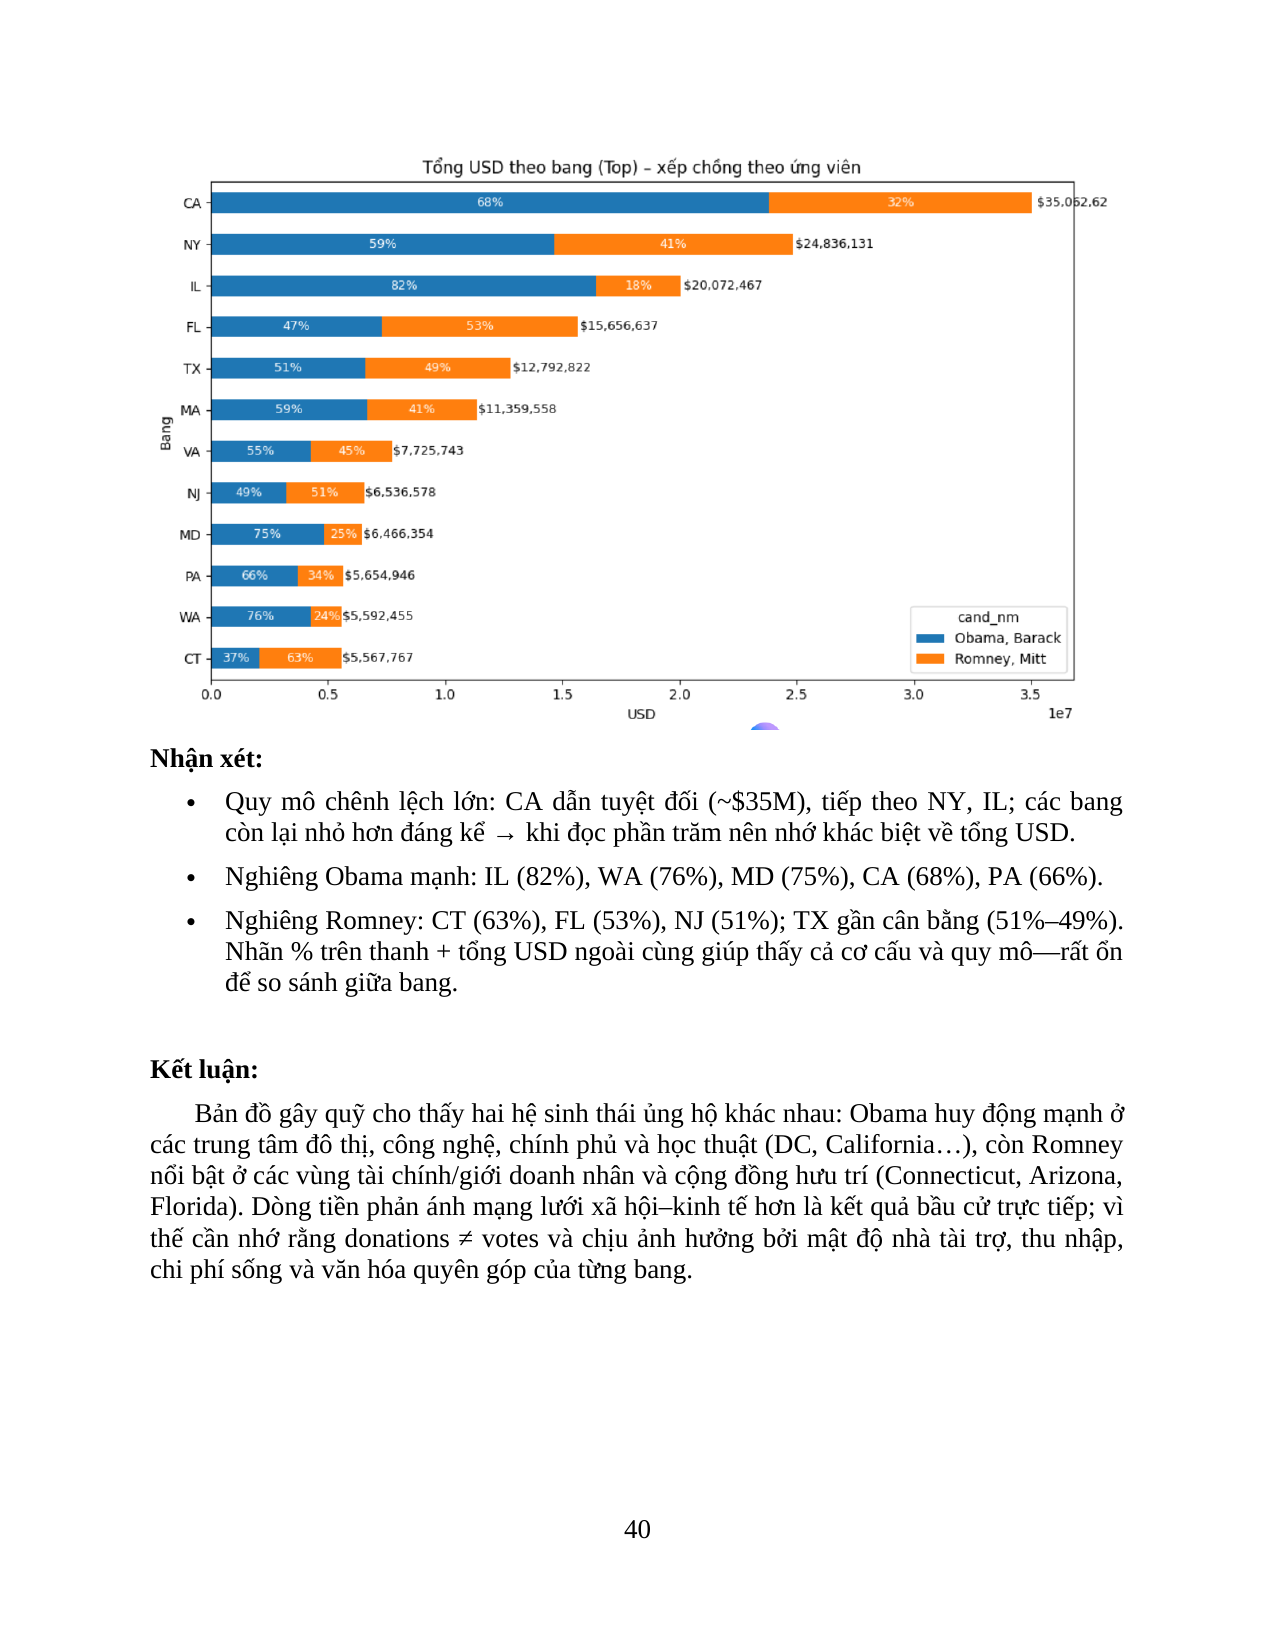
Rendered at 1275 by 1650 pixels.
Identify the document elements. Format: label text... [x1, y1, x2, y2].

text Nhận xét: [150, 742, 1125, 773]
picture [150, 150, 1108, 730]
text Kết luận: [150, 1053, 1125, 1084]
text Bản đồ gây quỹ cho thấy hai hệ sinh thái ủng hộ khác nhau: Obama huy động mạnh ở các trung tâm đô thị, công nghệ, chính phủ và học thuật (DC, California…), còn Romney nổi bật ở các vùng tài chính/giới doanh nhân và cộng đồng hưu trí (Connecticut, Arizona, Florida). Dòng tiền phản ánh mạng lưới xã hội–kinh tế hơn là kết quả bầu cử trực tiếp; vì thế cần nhớ rằng donations ≠ votes và chịu ảnh hưởng bởi mật độ nhà tài trợ, thu nhập, chi phí sống và văn hóa quyên góp của từng bang. [150, 1097, 1125, 1284]
list Nghiêng Romney: CT (63%), FL (53%), NJ (51%); TX gần cân bằng (51%–49%). Nhãn % trên thanh + tổng USD ngoài cùng giúp thấy cả cơ cấu và quy mô—rất ổn để so sánh giữa bang. [187, 904, 1125, 997]
list Quy mô chênh lệch lớn: CA dẫn tuyệt đối (~$35M), tiếp theo NY, IL; các bang còn lại nhỏ hơn đáng kể → khi đọc phần trăm nên nhớ khác biệt về tổng USD. [187, 785, 1125, 848]
list Nghiêng Obama mạnh: IL (82%), WA (76%), MD (75%), CA (68%), PA (66%). [187, 860, 1125, 891]
